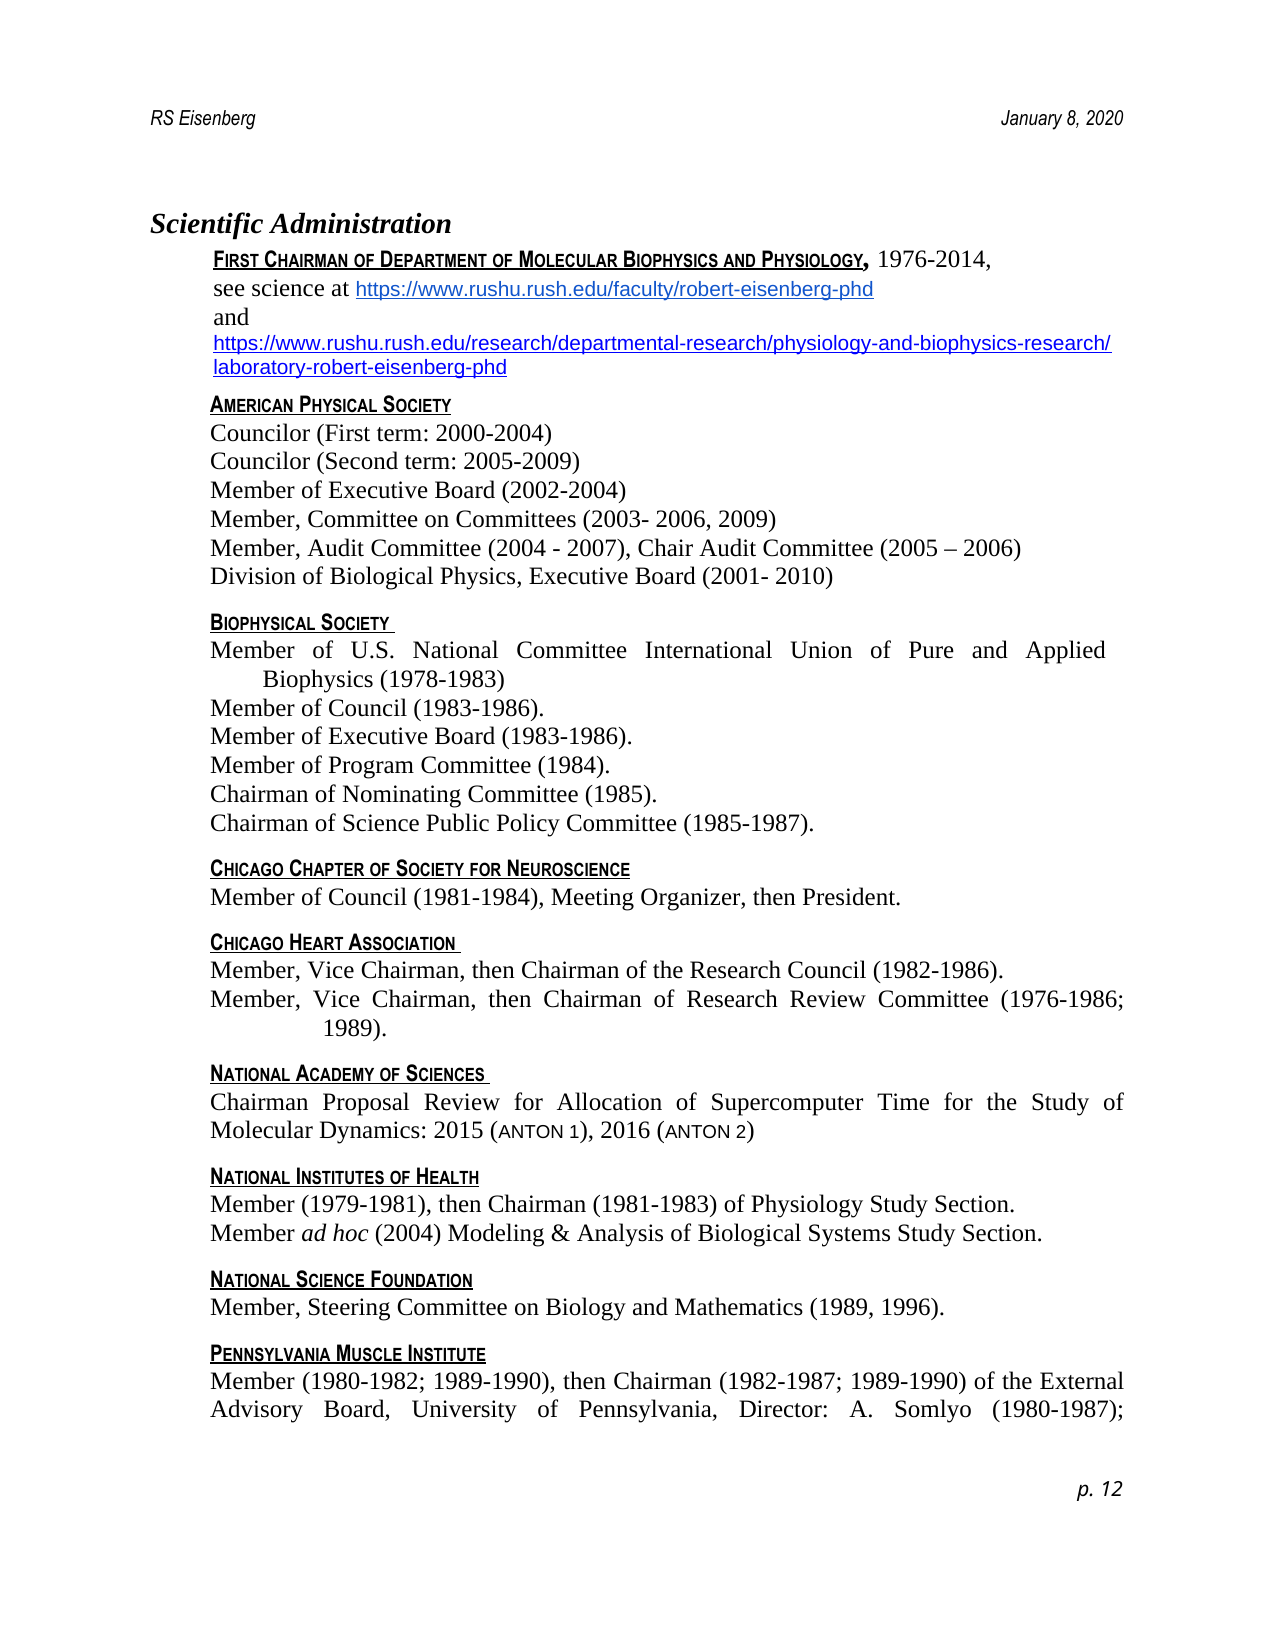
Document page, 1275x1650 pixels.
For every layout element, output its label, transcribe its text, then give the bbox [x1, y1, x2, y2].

text Division of Biological Physics, Executive Board (2001- 2010) [210, 561, 1125, 590]
text Biophysical Society [210, 609, 1125, 635]
text Member, Vice Chairman, then Chairman of the Research Council (1982-1986). [210, 955, 1125, 984]
text see science at https://www.rushu.rush.edu/faculty/robert-eisenberg-phd and [213, 273, 1125, 331]
text First Chairman of Department of Molecular Biophysics and Physiology, 1976-2014, [213, 240, 1125, 273]
text Member of Council (1983-1986). [210, 693, 1125, 721]
text Councilor (Second term: 2005-2009) [210, 446, 1125, 475]
text Councilor (First term: 2000-2004) [210, 418, 1125, 446]
text Chicago Heart Association [210, 929, 1125, 955]
text Chairman Proposal Review for Allocation of Supercomputer Time for the Study of Molecular Dynamics: 2015 (ANTON 1), 2016 (ANTON 2) [210, 1087, 1125, 1144]
text https://www.rushu.rush.edu/research/departmental-research/physiology-and-biophysics-research/laboratory-robert-eisenberg-phd [507, 331, 1125, 379]
text Member, Committee on Committees (2003- 2006, 2009) [210, 504, 1125, 533]
text American Physical Society [210, 391, 1125, 418]
text Chicago Chapter of Society for Neuroscience [210, 855, 1125, 882]
text Member of Council (1981-1984), Meeting Organizer, then President. [210, 882, 1125, 910]
text National Academy of Sciences [210, 1060, 1125, 1087]
text Chairman of Science Public Policy Committee (1985-1987). [210, 808, 1125, 836]
text National Institutes of Health [210, 1163, 1125, 1189]
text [210, 1366, 1125, 1423]
text Member of Executive Board (1983-1986). [210, 721, 1125, 750]
text Member (1979-1981), then Chairman (1981-1983) of Physiology Study Section. [210, 1189, 1125, 1218]
text Member, Vice Chairman, then Chairman of Research Review Committee (1976-1986; 1989). [210, 984, 1125, 1042]
text National Science Foundation [210, 1266, 1125, 1292]
text Scientific Administration [150, 206, 1125, 240]
text Member of U.S. National Committee International Union of Pure and Applied Biophysics (1978-1983) [210, 635, 1125, 693]
text Member of Executive Board (2002-2004) [210, 475, 1125, 504]
text Member, Audit Committee (2004 - 2007), Chair Audit Committee (2005 – 2006) [210, 533, 1125, 561]
text Member ad hoc (2004) Modeling & Analysis of Biological Systems Study Section. [210, 1218, 1125, 1247]
text Chairman of Nominating Committee (1985). [210, 779, 1125, 808]
text Pennsylvania Muscle Institute [210, 1339, 1125, 1366]
text Member of Program Committee (1984). [210, 750, 1125, 779]
text Member, Steering Committee on Biology and Mathematics (1989, 1996). [210, 1292, 1125, 1321]
